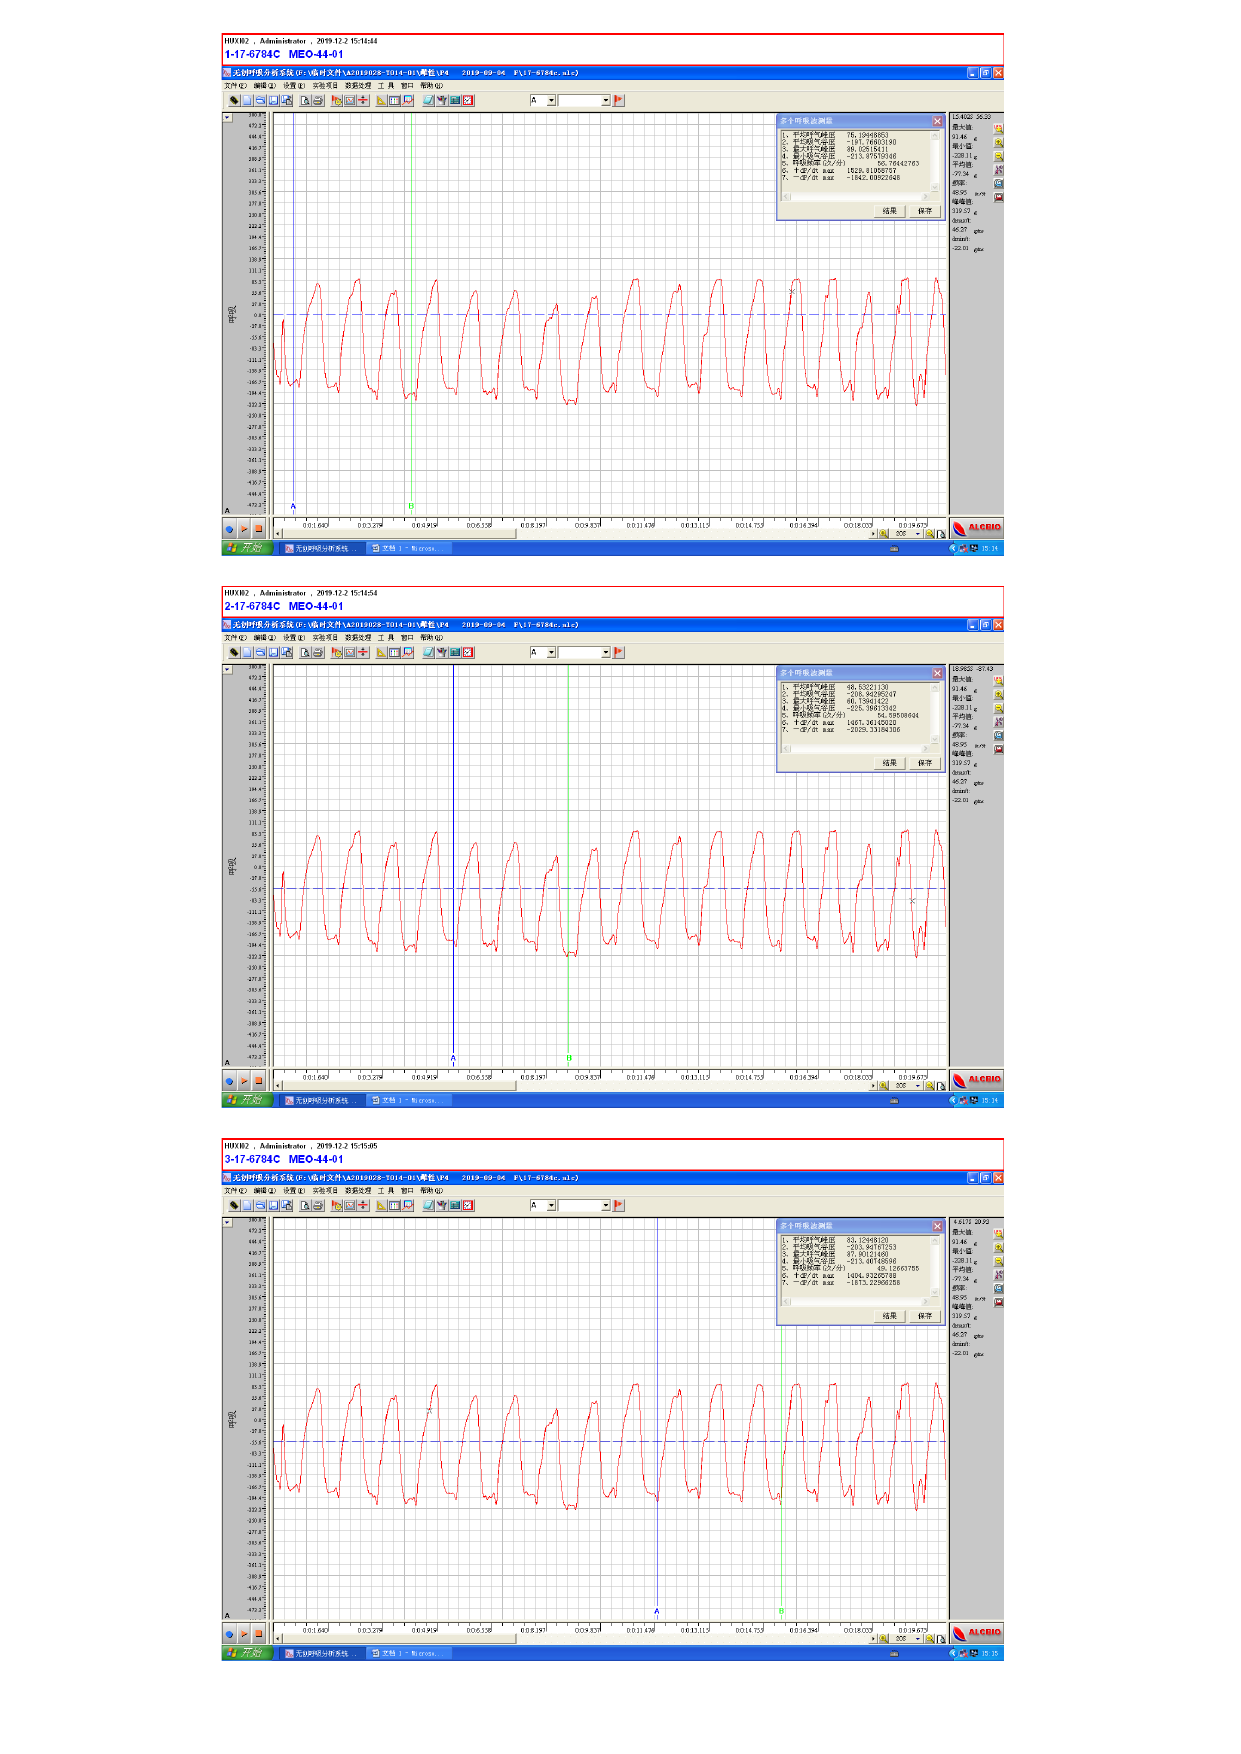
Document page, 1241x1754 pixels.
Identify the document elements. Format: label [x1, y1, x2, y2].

picture [221, 586, 1004, 1108]
picture [221, 33, 1004, 556]
picture [221, 1138, 1004, 1661]
